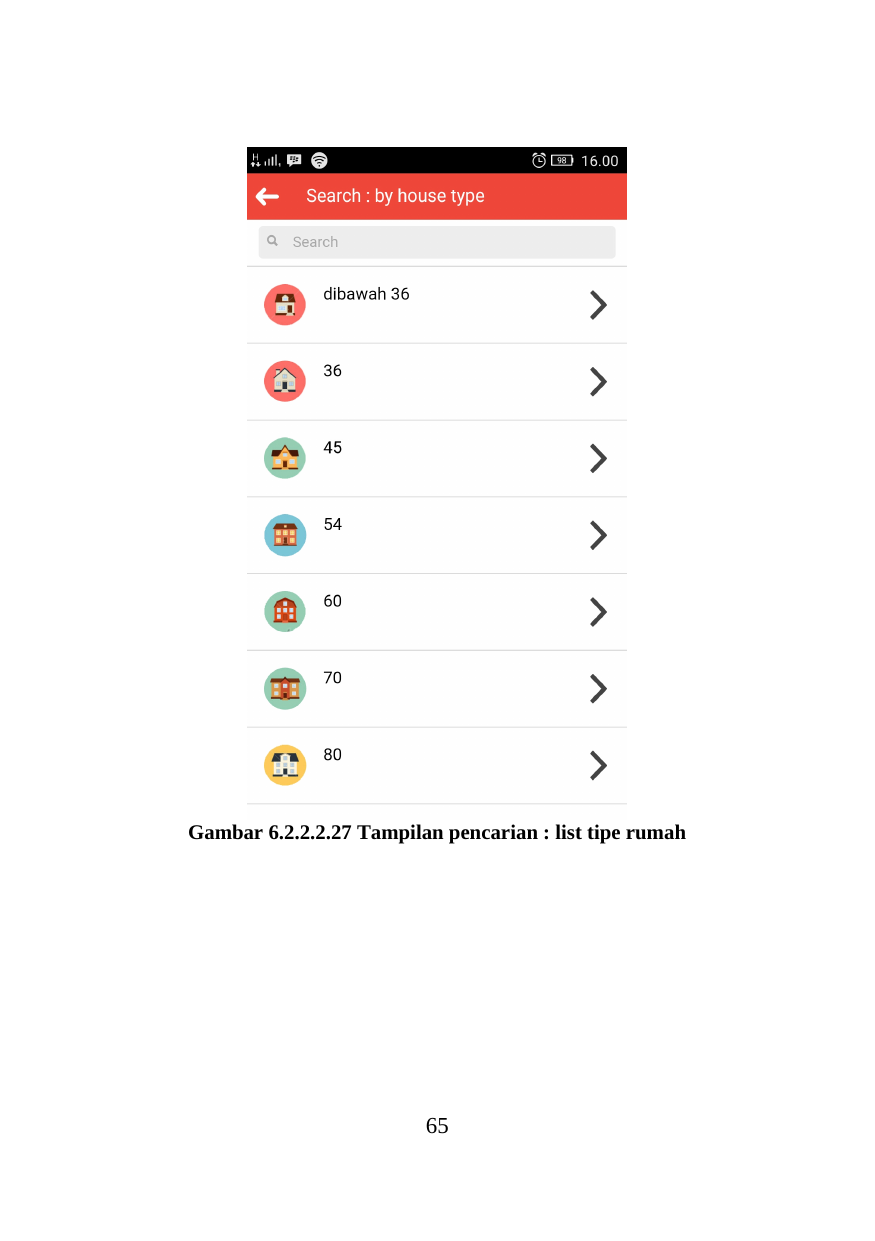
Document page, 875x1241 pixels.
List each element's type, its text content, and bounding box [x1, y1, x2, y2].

picture [247, 147, 627, 820]
